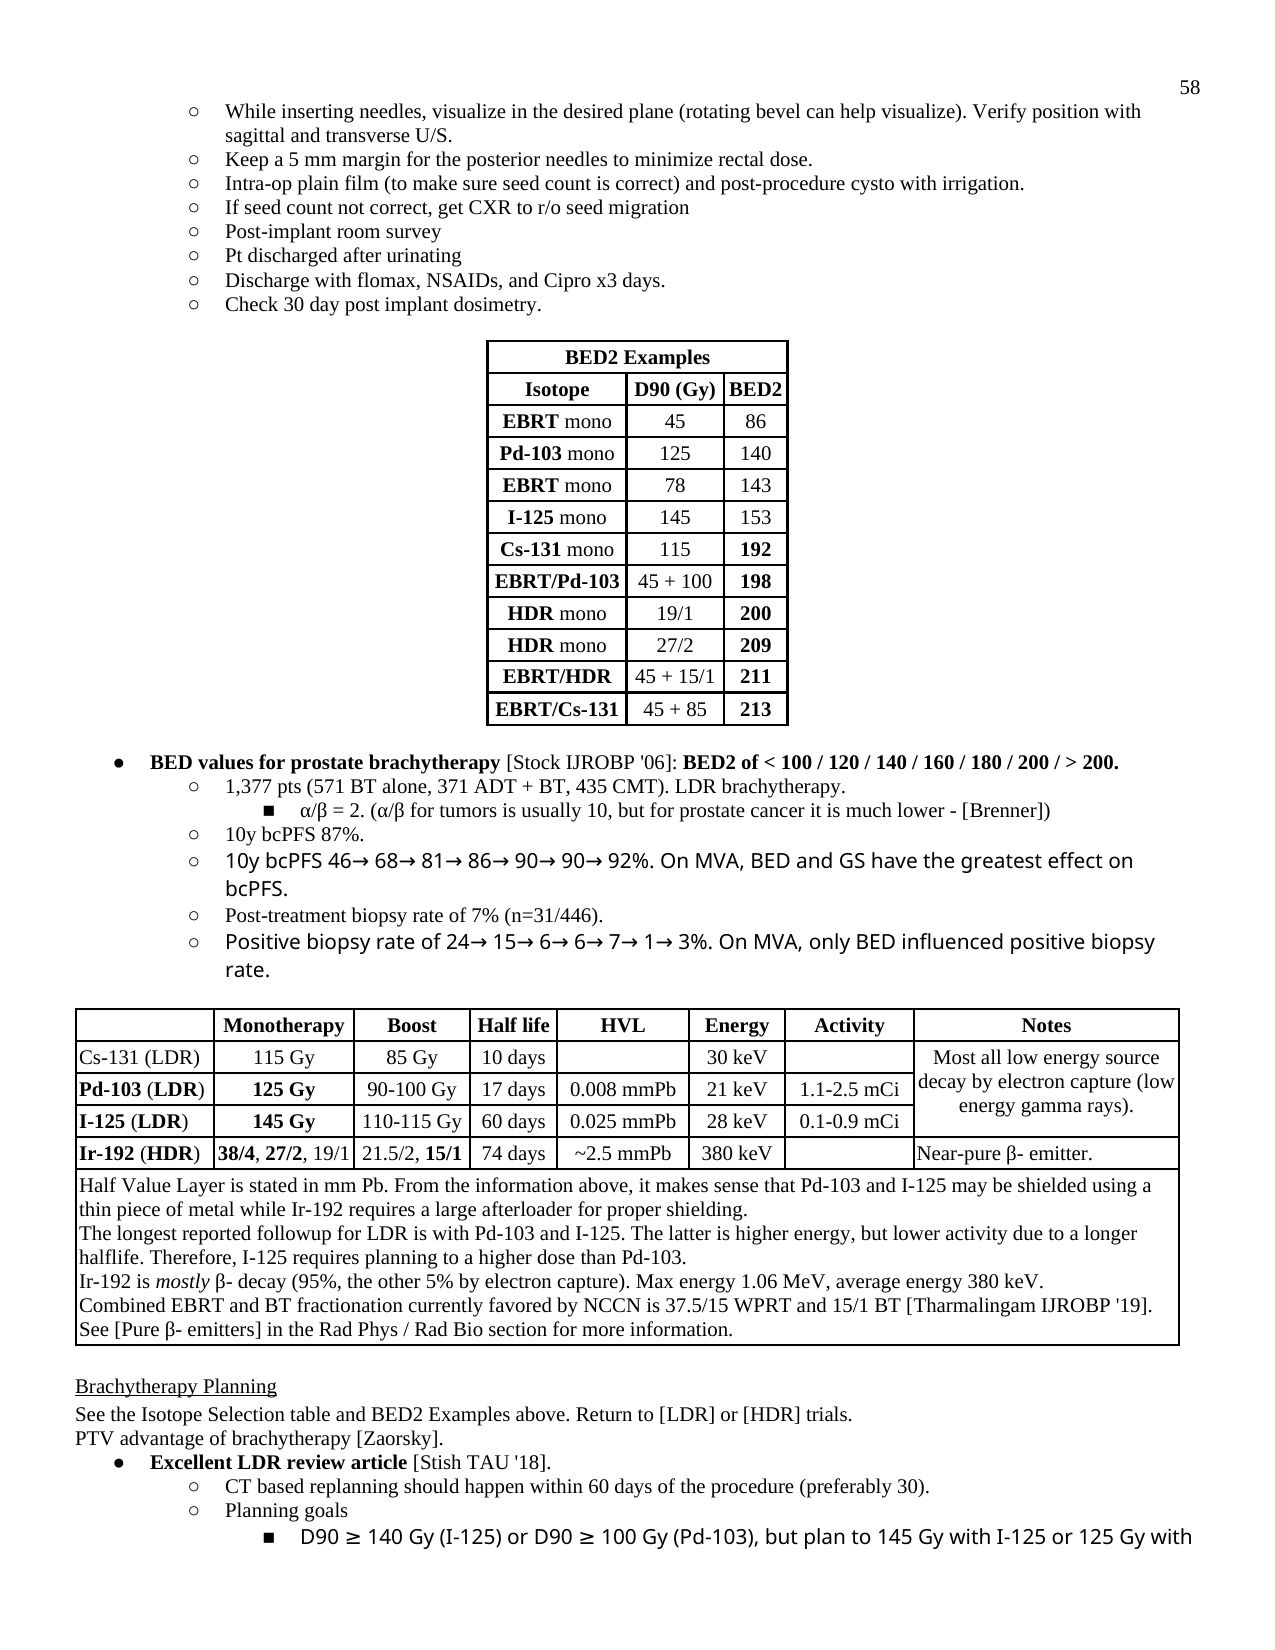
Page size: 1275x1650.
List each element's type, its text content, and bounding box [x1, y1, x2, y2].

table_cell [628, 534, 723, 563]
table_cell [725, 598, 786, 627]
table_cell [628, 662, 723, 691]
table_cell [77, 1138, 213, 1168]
list Post-treatment biopsy rate of 7% (n=31/446). [187, 903, 1200, 927]
list Excellent LDR review article [Stish TAU '18]. [112, 1450, 1200, 1474]
text PTV advantage of brachytherapy [Zaorsky]. [75, 1426, 1200, 1450]
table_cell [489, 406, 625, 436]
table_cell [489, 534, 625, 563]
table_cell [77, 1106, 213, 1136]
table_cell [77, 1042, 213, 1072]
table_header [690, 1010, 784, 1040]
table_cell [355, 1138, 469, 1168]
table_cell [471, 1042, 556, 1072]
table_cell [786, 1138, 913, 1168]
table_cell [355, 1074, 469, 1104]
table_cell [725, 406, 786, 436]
list Intra-op plain film (to make sure seed count is correct) and post-procedure cysto with irrigation. [187, 171, 1200, 195]
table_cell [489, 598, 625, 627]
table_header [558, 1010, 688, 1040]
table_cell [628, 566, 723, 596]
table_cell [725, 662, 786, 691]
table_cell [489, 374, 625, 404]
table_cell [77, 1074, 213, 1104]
list If seed count not correct, get CXR to r/o seed migration [187, 195, 1200, 219]
list Keep a 5 mm margin for the posterior needles to minimize rectal dose. [187, 147, 1200, 171]
list Pt discharged after urinating [187, 243, 1200, 267]
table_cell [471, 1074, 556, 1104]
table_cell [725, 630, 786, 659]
list Discharge with flomax, NSAIDs, and Cipro x3 days. [187, 267, 1200, 292]
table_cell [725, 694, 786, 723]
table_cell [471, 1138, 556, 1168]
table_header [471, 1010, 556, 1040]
subtitle Brachytherapy Planning [75, 1374, 1200, 1398]
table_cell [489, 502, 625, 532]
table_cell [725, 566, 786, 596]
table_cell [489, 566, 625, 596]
list BED values for prostate brachytherapy [Stock IJROBP '06]: BED2 of < 100 / 120 / 140 / 160 / 180 / 200 / > 200. [112, 749, 1200, 774]
list α/β = 2. (α/β for tumors is usually 10, but for prostate cancer it is much lower - [Brenner]) [262, 798, 1200, 822]
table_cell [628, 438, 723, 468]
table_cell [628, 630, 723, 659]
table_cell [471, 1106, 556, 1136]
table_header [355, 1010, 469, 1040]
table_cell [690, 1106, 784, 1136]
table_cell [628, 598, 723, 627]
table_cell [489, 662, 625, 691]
list CT based replanning should happen within 60 days of the procedure (preferably 30). [187, 1474, 1200, 1498]
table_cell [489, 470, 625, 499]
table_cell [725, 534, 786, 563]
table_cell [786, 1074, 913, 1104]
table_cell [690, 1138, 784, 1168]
list 10y bcPFS 46→ 68→ 81→ 86→ 90→ 90→ 92%. On MVA, BED and GS have the greatest effect on bcPFS. [187, 846, 1200, 903]
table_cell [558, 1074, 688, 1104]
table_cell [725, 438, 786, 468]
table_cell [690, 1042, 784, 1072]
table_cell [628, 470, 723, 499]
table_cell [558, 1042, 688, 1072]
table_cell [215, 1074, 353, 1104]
list 10y bcPFS 87%. [187, 822, 1200, 846]
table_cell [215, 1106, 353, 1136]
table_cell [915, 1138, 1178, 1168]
list Check 30 day post implant dosimetry. [187, 292, 1200, 316]
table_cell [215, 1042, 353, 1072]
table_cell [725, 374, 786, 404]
list Post-implant room survey [187, 219, 1200, 243]
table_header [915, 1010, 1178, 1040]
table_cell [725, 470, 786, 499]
list 1,377 pts (571 BT alone, 371 ADT + BT, 435 CMT). LDR brachytherapy. [187, 774, 1200, 798]
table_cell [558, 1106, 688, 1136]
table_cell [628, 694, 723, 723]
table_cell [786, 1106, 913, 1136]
list Planning goals [187, 1498, 1200, 1522]
list Positive biopsy rate of 24→ 15→ 6→ 6→ 7→ 1→ 3%. On MVA, only BED influenced positive biopsy rate. [187, 927, 1200, 984]
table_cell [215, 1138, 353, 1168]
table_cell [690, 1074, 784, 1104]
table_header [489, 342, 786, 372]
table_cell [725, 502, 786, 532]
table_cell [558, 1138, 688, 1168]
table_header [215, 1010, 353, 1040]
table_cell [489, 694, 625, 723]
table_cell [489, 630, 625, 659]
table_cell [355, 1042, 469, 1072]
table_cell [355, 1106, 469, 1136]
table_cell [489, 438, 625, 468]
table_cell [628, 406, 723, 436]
list While inserting needles, visualize in the desired plane (rotating bevel can help visualize). Verify position with sagittal and transverse U/S. [187, 99, 1200, 147]
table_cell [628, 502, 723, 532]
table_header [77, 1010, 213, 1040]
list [262, 1522, 1200, 1551]
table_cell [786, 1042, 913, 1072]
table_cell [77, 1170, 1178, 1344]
text See the Isotope Selection table and BED2 Examples above. Return to [LDR] or [HDR] trials. [75, 1402, 1200, 1426]
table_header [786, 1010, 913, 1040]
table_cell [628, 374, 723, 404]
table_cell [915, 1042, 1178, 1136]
